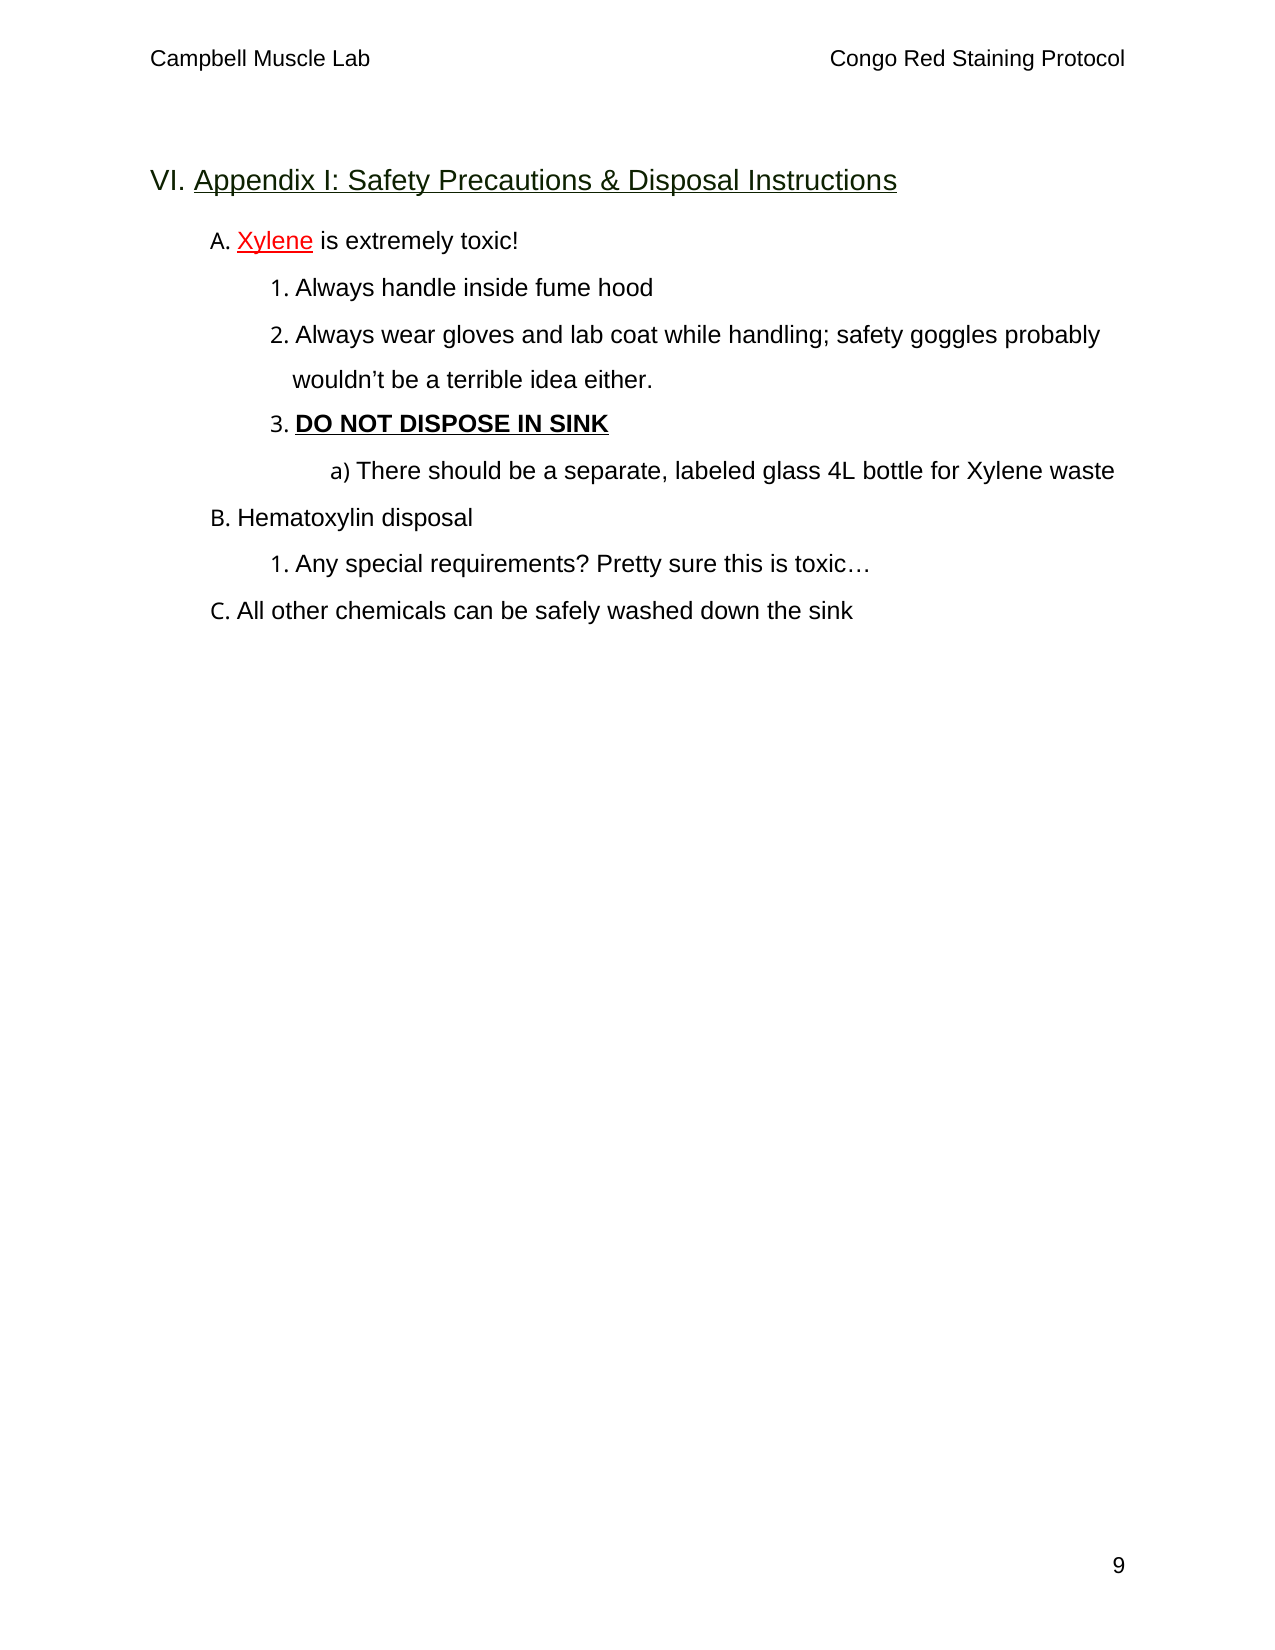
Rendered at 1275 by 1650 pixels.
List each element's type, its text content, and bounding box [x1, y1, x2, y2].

text All other chemicals can be safely washed down the sink [210, 595, 1125, 627]
text Always wear gloves and lab coat while handling; safety goggles probably wouldn’t be a terrible idea either. [270, 319, 1125, 393]
text Any special requirements? Pretty sure this is toxic… [270, 548, 1125, 580]
subtitle Appendix I: Safety Precautions & Disposal Instructions [150, 162, 1125, 196]
list There should be a separate, labeled glass 4L bottle for Xylene waste [330, 455, 1125, 486]
text DO NOT DISPOSE IN SINK [270, 408, 1125, 439]
text Always handle inside fume hood [270, 272, 1125, 303]
text Hematoxylin disposal [210, 502, 1125, 533]
text Xylene is extremely toxic! [210, 225, 1125, 257]
